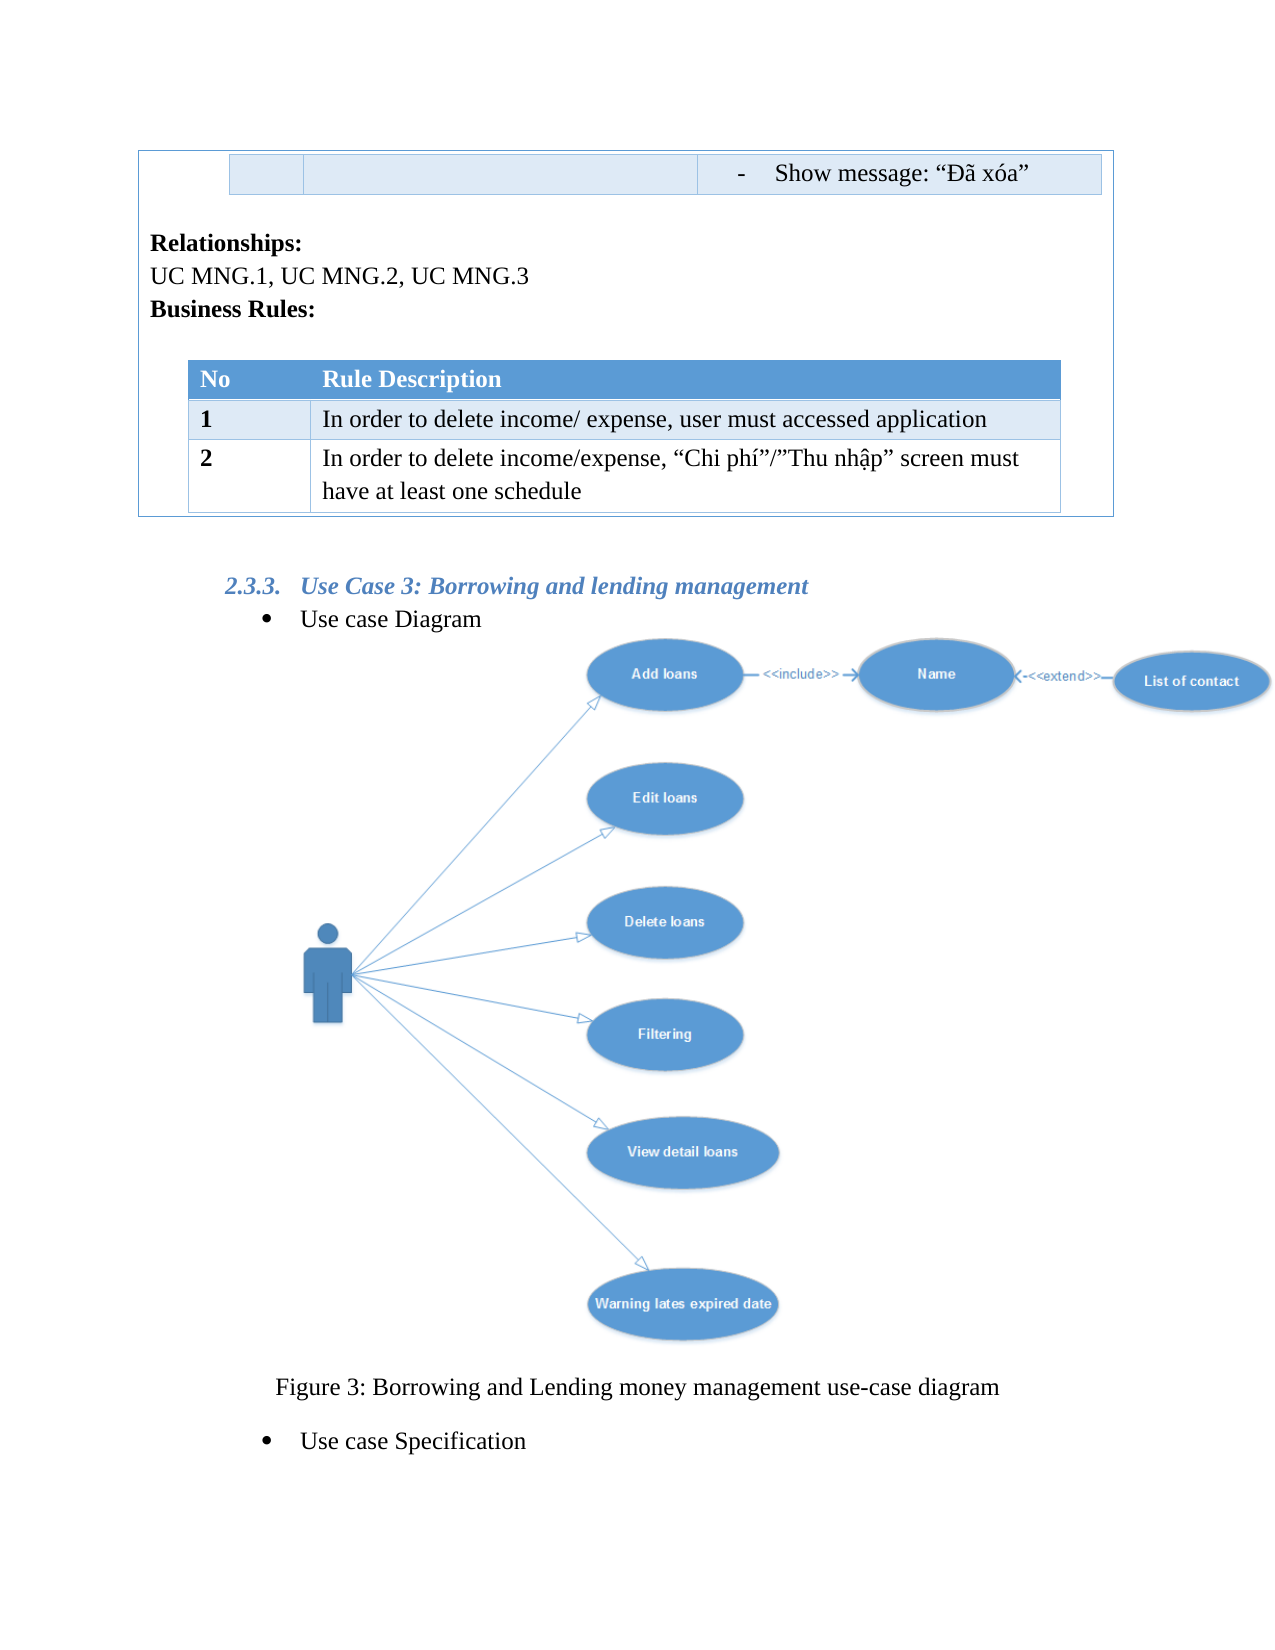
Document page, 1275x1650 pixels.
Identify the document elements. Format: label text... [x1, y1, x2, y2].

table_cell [139, 151, 1113, 516]
text Figure 3: Borrowing and Lending money management use-case diagram [150, 1372, 1125, 1401]
picture [300, 637, 1275, 1348]
list Use case Diagram [262, 604, 1125, 633]
list Use case Specification [262, 1426, 1125, 1455]
subtitle Use Case 3: Borrowing and lending management [225, 571, 1125, 600]
